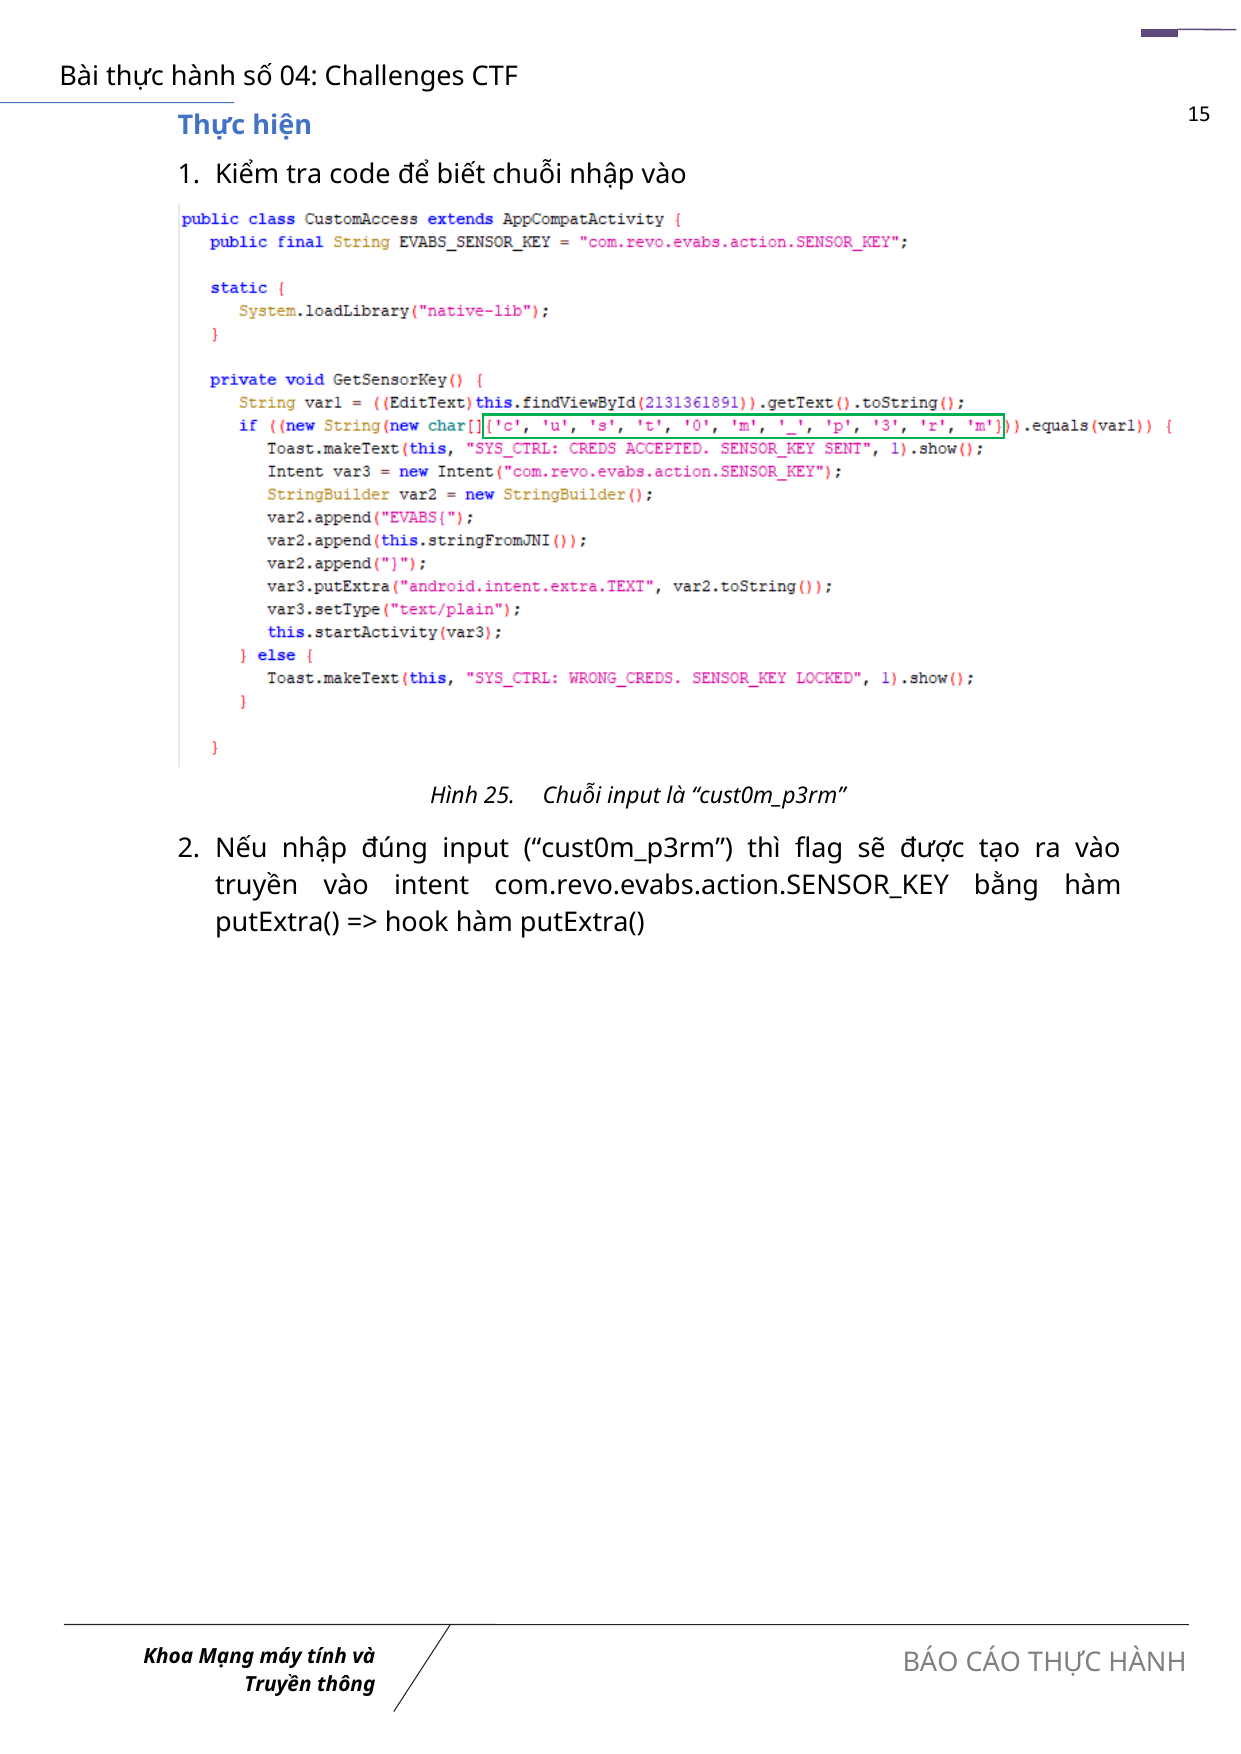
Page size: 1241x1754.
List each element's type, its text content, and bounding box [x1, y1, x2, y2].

list Nếu nhập đúng input (“cust0m_p3rm”) thì flag sẽ được tạo ra vào truyền vào intent com.revo.evabs.action.SENSOR_KEY bằng hàm putExtra() => hook hàm putExtra() [177, 829, 1122, 939]
text Thực hiện [177, 106, 1122, 142]
text Chuỗi input là “cust0m_p3rm” [156, 779, 1122, 810]
picture [177, 204, 1182, 767]
list Kiểm tra code để biết chuỗi nhập vào [177, 155, 1122, 192]
